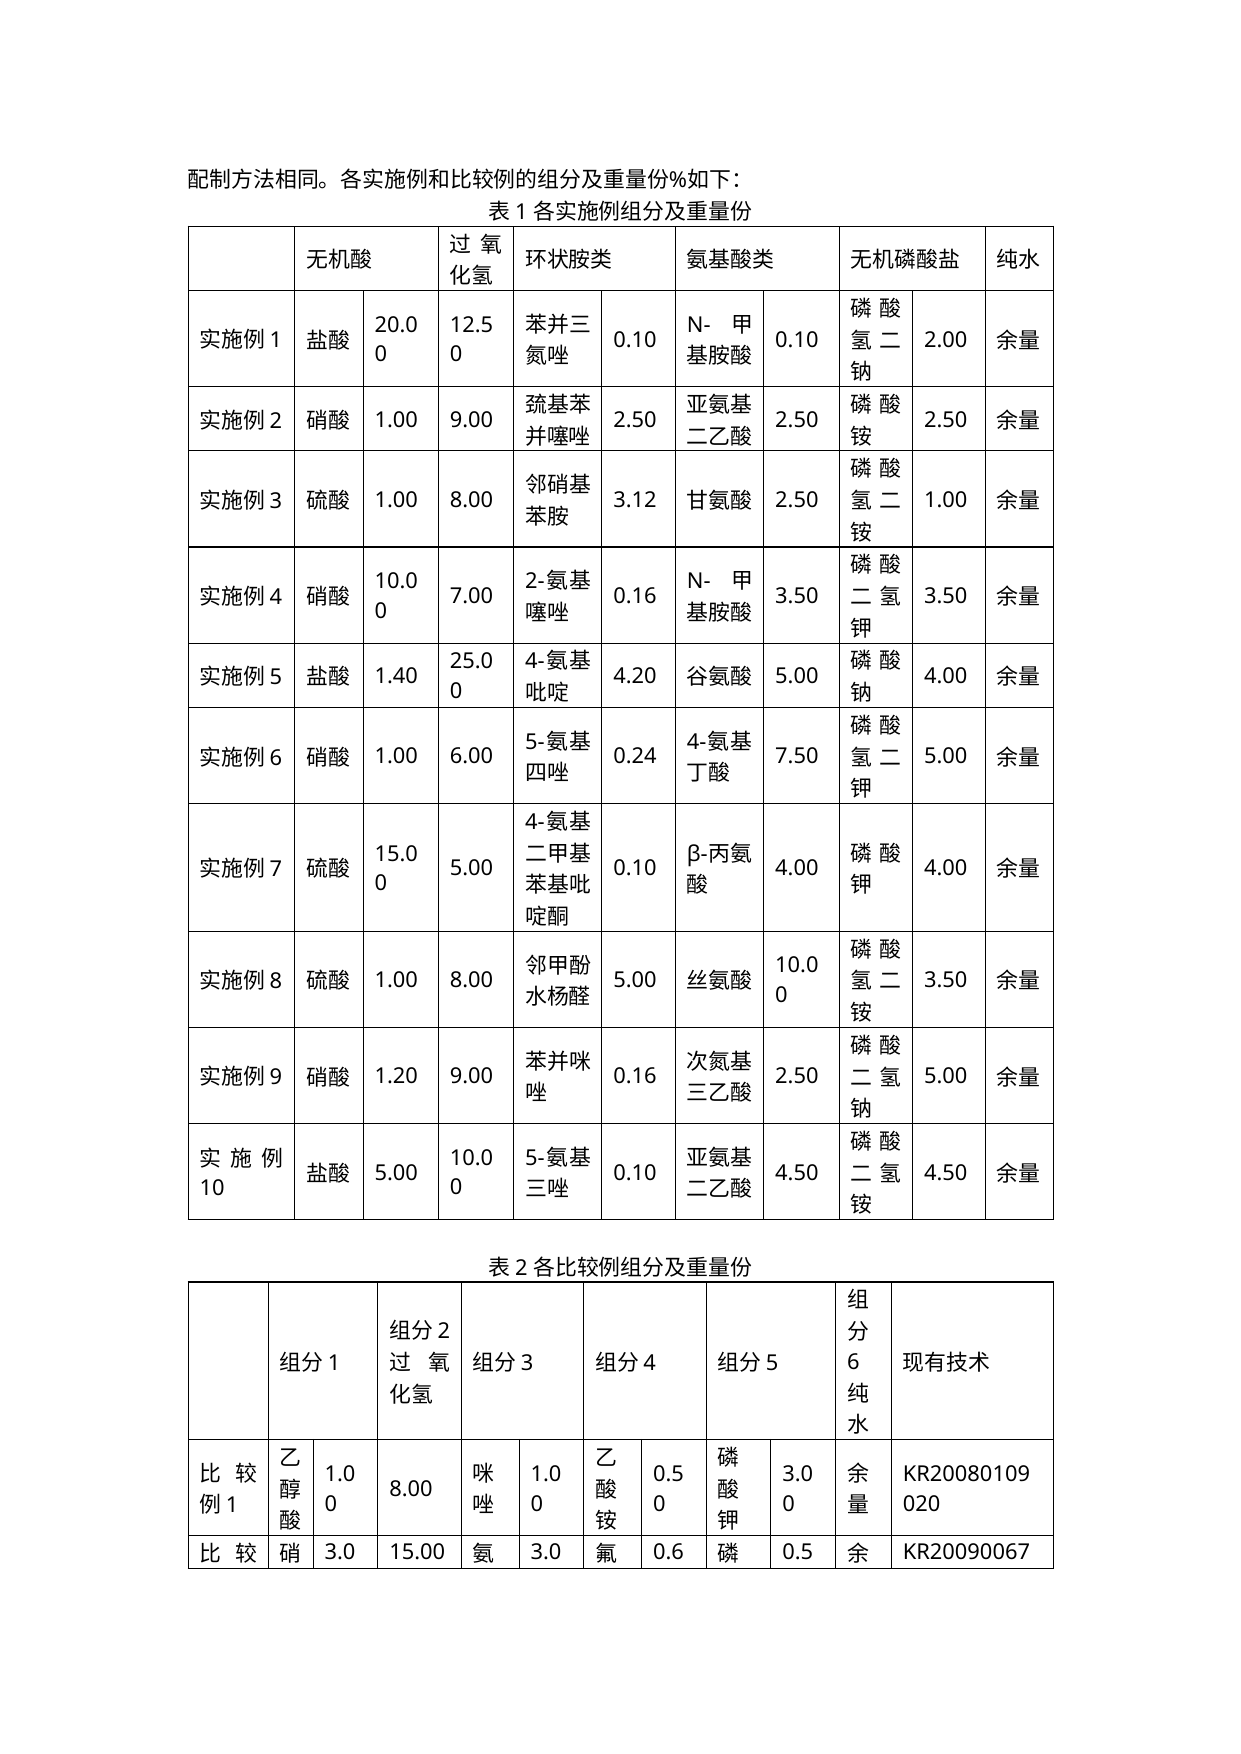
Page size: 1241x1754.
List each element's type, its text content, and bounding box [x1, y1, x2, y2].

table_cell 亚氨基二乙酸 [676, 1124, 763, 1219]
table_cell 5.00 [913, 1028, 985, 1123]
table_cell 0.60 [642, 1536, 706, 1568]
table_cell 0.50 [642, 1440, 706, 1535]
table_cell 3.12 [602, 451, 675, 546]
table_cell 15.00 [364, 804, 438, 931]
table_cell 比较例2 [189, 1536, 268, 1568]
table_cell 1.40 [364, 644, 438, 707]
table_header 组分3 [462, 1283, 583, 1439]
table_cell 1.00 [364, 932, 438, 1027]
table_cell 硫酸 [295, 932, 363, 1027]
table_cell β-丙氨酸 [676, 804, 763, 931]
table_cell 7.50 [764, 708, 839, 803]
table_cell 磷酸二氢钾 [840, 548, 912, 642]
table_cell 硝酸 [295, 1028, 363, 1123]
table_cell 5.00 [439, 804, 513, 931]
table_cell 5.00 [602, 932, 675, 1027]
table_cell 1.00 [913, 451, 985, 546]
table_cell 1.00 [364, 708, 438, 803]
text 表2 各比较例组分及重量份 [187, 1250, 1053, 1281]
table_cell 磷酸氢二钠 [840, 291, 912, 386]
table_cell 实施例8 [189, 932, 294, 1027]
table_cell 5-氨基三唑 [514, 1124, 601, 1219]
table_cell 15.00 [378, 1536, 461, 1568]
table_cell 3.00 [771, 1440, 835, 1535]
table_cell 谷氨酸 [676, 644, 763, 707]
table_cell 2.50 [602, 387, 675, 450]
table_header 组分5 [707, 1283, 835, 1439]
table_header 无机酸 [295, 227, 438, 290]
table_cell 5.00 [913, 708, 985, 803]
table_header 组分4 [584, 1283, 706, 1439]
table_header 环状胺类 [514, 227, 675, 290]
table_cell 苯并咪唑 [514, 1028, 601, 1123]
table_cell 4.20 [602, 644, 675, 707]
table_cell 余量 [836, 1440, 891, 1535]
table_cell 4-氨基二甲基苯基吡啶酮 [514, 804, 601, 931]
table_cell 4.50 [764, 1124, 839, 1219]
table_cell 2-氨基噻唑 [514, 548, 601, 642]
table_cell 0.16 [602, 548, 675, 642]
table_cell 余量 [986, 644, 1053, 707]
table_cell 0.50 [771, 1536, 835, 1568]
table_cell 盐酸 [295, 644, 363, 707]
table_cell 0.10 [602, 804, 675, 931]
table_cell 磷酸钾 [840, 804, 912, 931]
table_cell 1.20 [364, 1028, 438, 1123]
table_cell 实施例6 [189, 708, 294, 803]
table_cell 4-氨基丁酸 [676, 708, 763, 803]
table_cell 4.00 [913, 644, 985, 707]
table_cell 硝酸 [295, 387, 363, 450]
table_cell 9.00 [439, 387, 513, 450]
table_cell 硫酸 [295, 451, 363, 546]
table_cell 氟化铵 [584, 1536, 641, 1568]
table_header 纯水 [986, 227, 1053, 290]
table_cell 硝酸 [295, 708, 363, 803]
table_cell 亚氨基二乙酸 [676, 387, 763, 450]
table_cell 丝氨酸 [676, 932, 763, 1027]
table_cell 咪唑 [462, 1440, 519, 1535]
table_cell 8.00 [439, 451, 513, 546]
table_header 组分6 纯水 [836, 1283, 891, 1439]
table_cell 磷酸氢二铵 [840, 451, 912, 546]
table_cell 0.16 [602, 1028, 675, 1123]
table_header 组分1 [269, 1283, 377, 1439]
table_cell 实施例10 [189, 1124, 294, 1219]
table_cell 2.50 [913, 387, 985, 450]
table_header 过氧化氢 [439, 227, 513, 290]
table_cell 2.50 [764, 387, 839, 450]
table_cell 9.00 [439, 1028, 513, 1123]
table_cell 3.50 [764, 548, 839, 642]
table_cell 8.00 [378, 1440, 461, 1535]
table_cell 磷酸钾 [707, 1440, 770, 1535]
table_cell 4.00 [913, 804, 985, 931]
table_cell 7.00 [439, 548, 513, 642]
table_cell 余量 [986, 708, 1053, 803]
table_cell 乙酸铵 [584, 1440, 641, 1535]
table_cell 磷酸钠 [840, 644, 912, 707]
table_cell 5-氨基四唑 [514, 708, 601, 803]
table_cell 3.50 [913, 548, 985, 642]
table_cell 10.00 [764, 932, 839, 1027]
table_cell 次氮基三乙酸 [676, 1028, 763, 1123]
table_cell 磷酸二氢钠 [840, 1028, 912, 1123]
table_cell 0.10 [602, 291, 675, 386]
table_cell KR20080109020 [892, 1440, 1053, 1535]
table_cell 比较例1 [189, 1440, 268, 1535]
table_cell 实施例5 [189, 644, 294, 707]
table_cell 邻甲酚水杨醛 [514, 932, 601, 1027]
text 表1 各实施例组分及重量份 [187, 194, 1053, 226]
table_cell 实施例7 [189, 804, 294, 931]
table_header [189, 1283, 268, 1439]
table_cell 盐酸 [295, 291, 363, 386]
table_cell 余量 [986, 387, 1053, 450]
table_cell 邻硝基苯胺 [514, 451, 601, 546]
table_cell 实施例4 [189, 548, 294, 642]
table_header [189, 227, 294, 290]
table_cell 10.00 [364, 548, 438, 642]
table_cell 3.00 [520, 1536, 583, 1568]
table_cell 10.00 [439, 1124, 513, 1219]
table_cell 1.00 [520, 1440, 583, 1535]
table_cell 余量 [986, 1028, 1053, 1123]
table_cell 氨基四唑 [462, 1536, 519, 1568]
table_cell KR20090067530 [892, 1536, 1053, 1568]
table_cell 实施例3 [189, 451, 294, 546]
table_cell 0.10 [764, 291, 839, 386]
table_cell 硫酸 [295, 804, 363, 931]
table_cell 2.00 [913, 291, 985, 386]
table_cell 2.50 [764, 451, 839, 546]
table_cell 1.00 [364, 451, 438, 546]
table_cell 0.24 [602, 708, 675, 803]
table_cell 3.50 [913, 932, 985, 1027]
table_cell 8.00 [439, 932, 513, 1027]
table_header 现有技术 [892, 1283, 1053, 1439]
table_cell 磷酸铵 [840, 387, 912, 450]
table_cell 5.00 [764, 644, 839, 707]
table_cell 4-氨基吡啶 [514, 644, 601, 707]
table_cell 20.00 [364, 291, 438, 386]
table_cell 盐酸 [295, 1124, 363, 1219]
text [187, 162, 1053, 194]
table_cell 苯并三氮唑 [514, 291, 601, 386]
table_cell 余量 [986, 1124, 1053, 1219]
table_cell 磷酸氢二铵 [840, 932, 912, 1027]
table_cell 余量 [986, 451, 1053, 546]
table_header 氨基酸类 [676, 227, 839, 290]
table_cell 实施例9 [189, 1028, 294, 1123]
table_cell 12.50 [439, 291, 513, 386]
table_cell 25.00 [439, 644, 513, 707]
table_cell N-甲基胺酸 [676, 548, 763, 642]
table_cell 余量 [986, 548, 1053, 642]
table_cell 1.00 [314, 1440, 377, 1535]
table_cell 硝酸 [295, 548, 363, 642]
table_cell 巯基苯并噻唑 [514, 387, 601, 450]
table_cell 余量 [986, 932, 1053, 1027]
table_cell 0.10 [602, 1124, 675, 1219]
table_cell 实施例2 [189, 387, 294, 450]
table_cell 5.00 [364, 1124, 438, 1219]
table_cell 甘氨酸 [676, 451, 763, 546]
table_cell 6.00 [439, 708, 513, 803]
table_cell 余量 [986, 291, 1053, 386]
table_cell 4.50 [913, 1124, 985, 1219]
table_cell 实施例1 [189, 291, 294, 386]
table_cell 乙醇酸 [269, 1440, 313, 1535]
table_header 无机磷酸盐 [840, 227, 985, 290]
table_cell 1.00 [364, 387, 438, 450]
table_cell 磷酸氢二钾 [840, 708, 912, 803]
table_cell N-甲基胺酸 [676, 291, 763, 386]
table_cell 余量 [986, 804, 1053, 931]
table_cell 4.00 [764, 804, 839, 931]
table_cell 磷酸 [707, 1536, 770, 1568]
table_header 组分2 过氧化氢 [378, 1283, 461, 1439]
table_cell 硝酸 [269, 1536, 313, 1568]
table_cell 磷酸二氢铵 [840, 1124, 912, 1219]
table_cell 3.00 [314, 1536, 377, 1568]
table_cell 余量 [836, 1536, 891, 1568]
table_cell 2.50 [764, 1028, 839, 1123]
